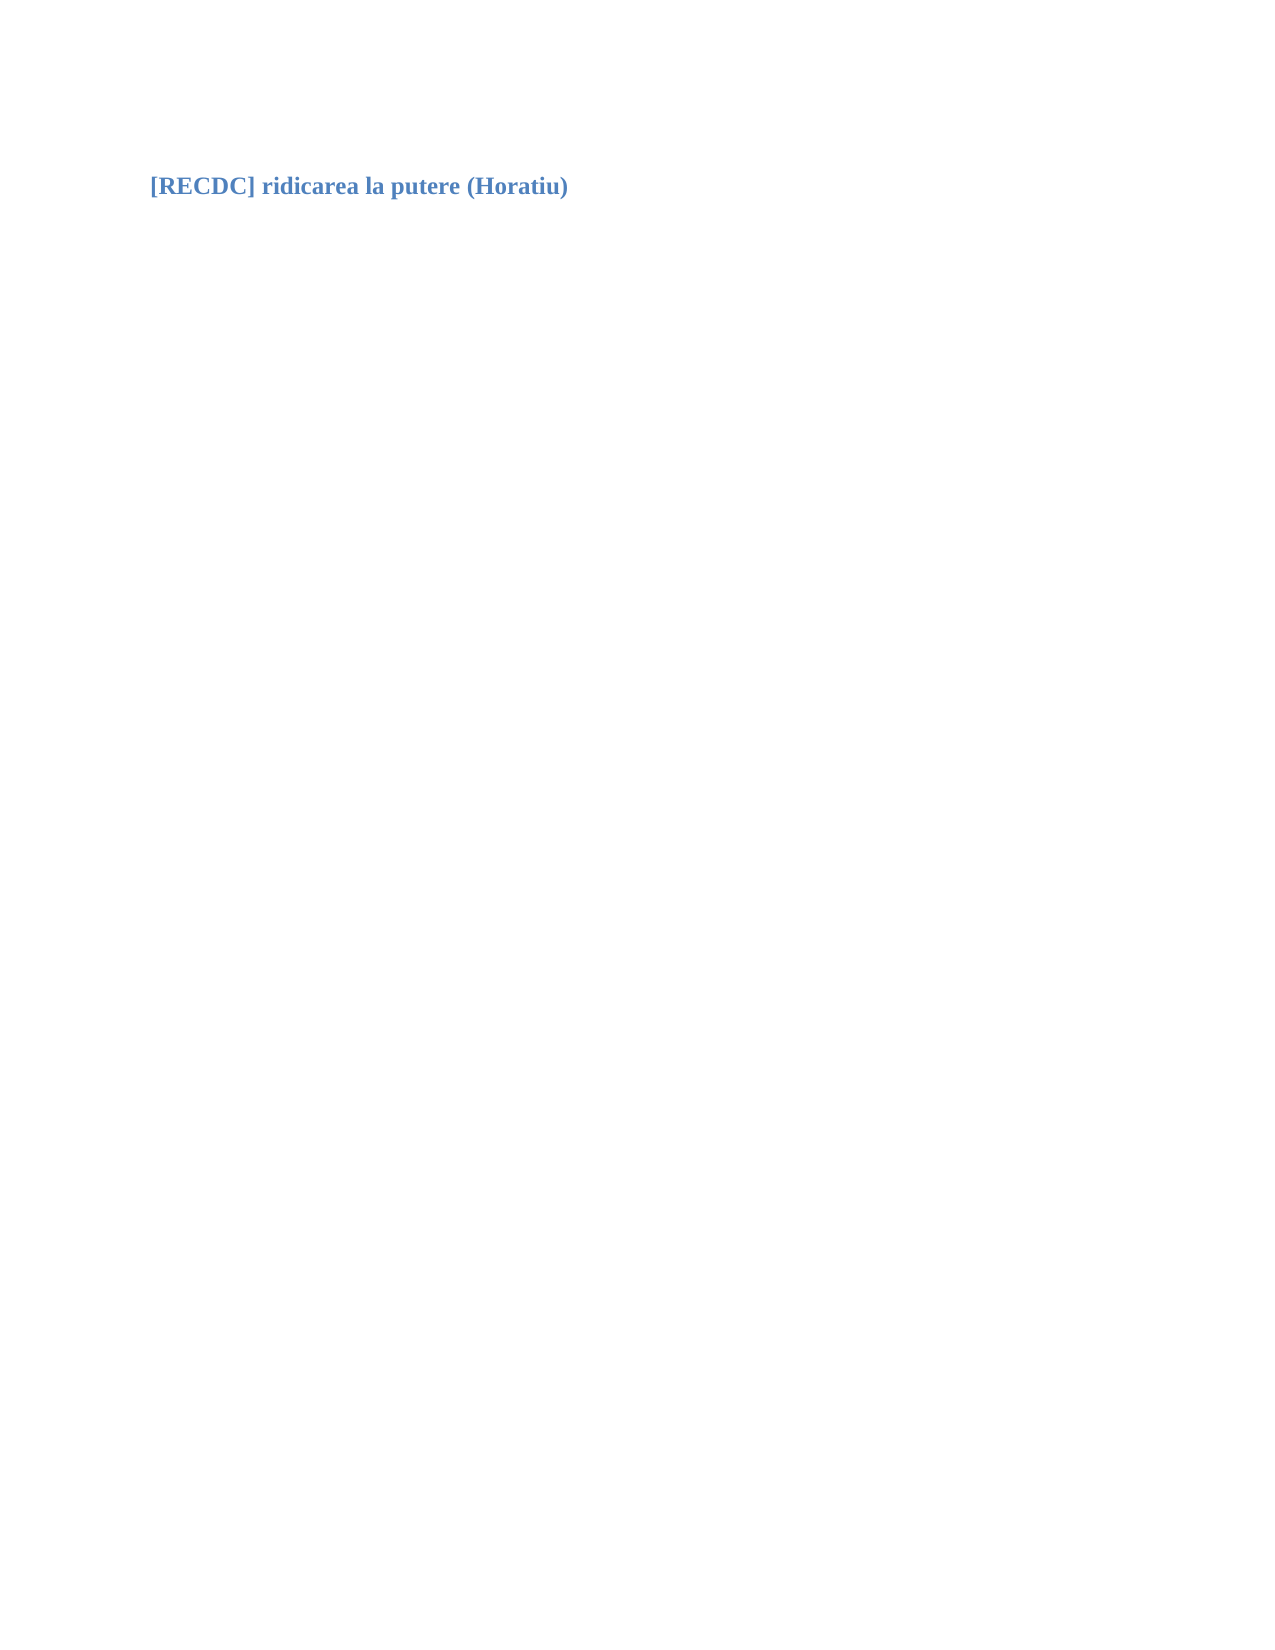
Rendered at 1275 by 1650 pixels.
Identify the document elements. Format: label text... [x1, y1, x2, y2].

subtitle [RECDC] ridicarea la putere (Horatiu) [150, 171, 1125, 199]
